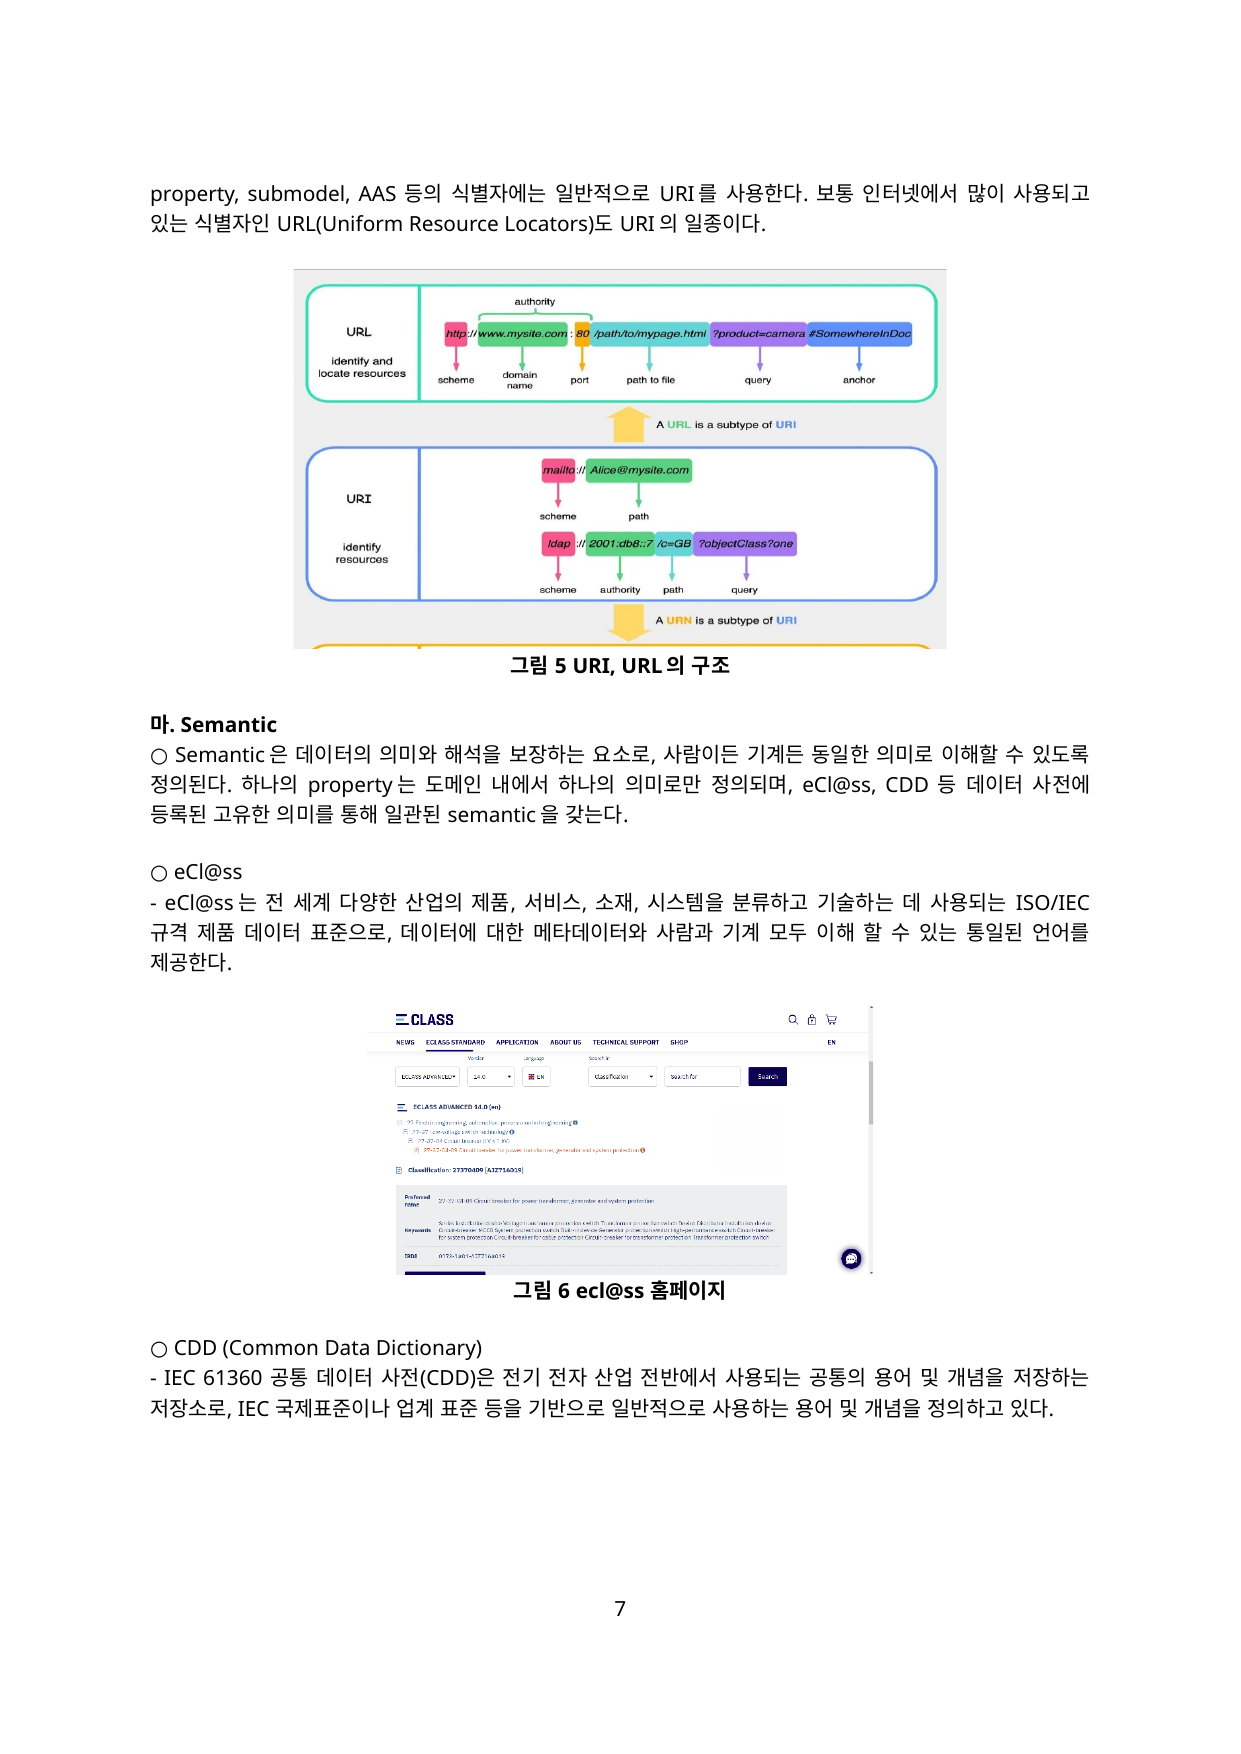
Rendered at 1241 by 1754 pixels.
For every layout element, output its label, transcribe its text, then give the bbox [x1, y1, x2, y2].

text ○ Semantic은 데이터의 의미와 해석을 보장하는 요소로, 사람이든 기계든 동일한 의미로 이해할 수 있도록 정의된다. 하나의 property는 도메인 내에서 하나의 의미로만 정의되며, eCl@ss, CDD 등 데이터 사전에 등록된 고유한 의미를 통해 일관된 semantic을 갖는다. [150, 738, 1090, 829]
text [150, 177, 1090, 238]
text ○ eCl@ss - eCl@ss는 전 세계 다양한 산업의 제품, 서비스, 소재, 시스템을 분류하고 기술하는 데 사용되는 ISO/IEC 규격 제품 데이터 표준으로, 데이터에 대한 메타데이터와 사람과 기계 모두 이해 할 수 있는 통일된 언어를 제공한다. [150, 857, 1090, 977]
text ○ CDD (Common Data Dictionary) - IEC 61360 공통 데이터 사전(CDD)은 전기 전자 산업 전반에서 사용되는 공통의 용어 및 개념을 저장하는 저장소로, IEC 국제표준이나 업계 표준 등을 기반으로 일반적으로 사용하는 용어 및 개념을 정의하고 있다. [150, 1333, 1090, 1422]
text 마. Semantic [150, 708, 1090, 738]
picture [293, 266, 947, 649]
picture [367, 1005, 874, 1275]
